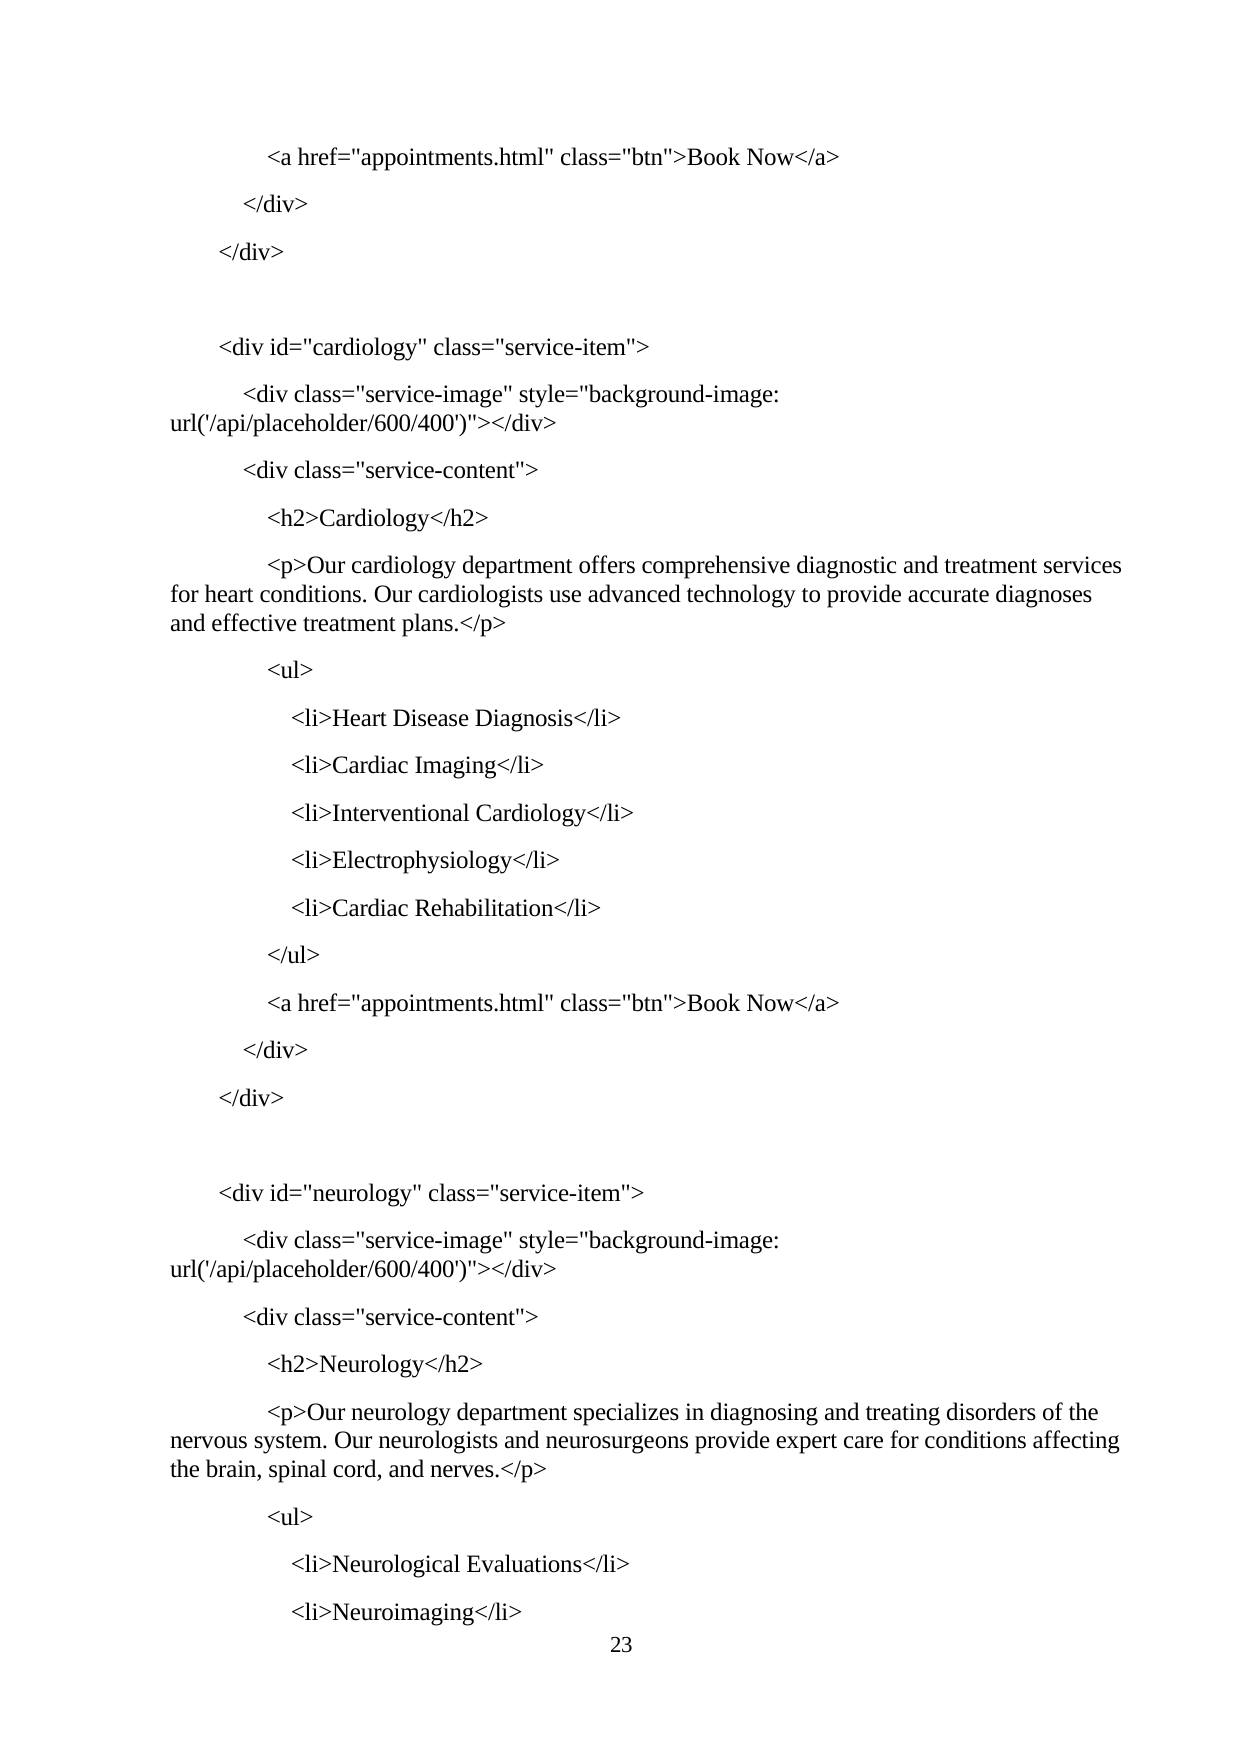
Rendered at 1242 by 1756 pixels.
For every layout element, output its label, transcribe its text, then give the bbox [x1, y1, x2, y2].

subtitle <div class="service-image" style="background-image: url('/api/placeholder/600/400')"></div> [170, 1225, 1129, 1283]
subtitle </div> [170, 1083, 1129, 1112]
subtitle </div> [170, 189, 1129, 218]
subtitle </div> [170, 1035, 1129, 1064]
subtitle <li>Cardiac Rehabilitation</li> [170, 893, 1129, 922]
subtitle <li>Neurological Evaluations</li> [170, 1549, 1129, 1578]
subtitle <div id="neurology" class="service-item"> [170, 1178, 1129, 1207]
subtitle <ul> [170, 1502, 1129, 1530]
subtitle <li>Cardiac Imaging</li> [170, 750, 1129, 779]
subtitle <h2>Neurology</h2> [170, 1349, 1129, 1378]
subtitle <a href="appointments.html" class="btn">Book Now</a> [170, 988, 1129, 1017]
subtitle <div class="service-content"> [170, 1302, 1129, 1330]
subtitle <p>Our neurology department specializes in diagnosing and treating disorders of the nervous system. Our neurologists and neurosurgeons provide expert care for conditions affecting the brain, spinal cord, and nerves.</p> [170, 1397, 1129, 1483]
subtitle <ul> [170, 655, 1129, 684]
subtitle <p>Our cardiology department offers comprehensive diagnostic and treatment services for heart conditions. Our cardiologists use advanced technology to provide accurate diagnoses and effective treatment plans.</p> [170, 550, 1129, 637]
subtitle <li>Neuroimaging</li> [170, 1597, 1129, 1625]
subtitle <a href="appointments.html" class="btn">Book Now</a> [170, 142, 1129, 170]
subtitle </div> [170, 237, 1129, 265]
subtitle <div id="cardiology" class="service-item"> [170, 332, 1129, 360]
subtitle <div class="service-content"> [170, 455, 1129, 484]
subtitle <div class="service-image" style="background-image: url('/api/placeholder/600/400')"></div> [170, 379, 1129, 437]
subtitle </ul> [170, 940, 1129, 969]
subtitle <h2>Cardiology</h2> [170, 503, 1129, 532]
subtitle <li>Heart Disease Diagnosis</li> [170, 703, 1129, 732]
subtitle <li>Electrophysiology</li> [170, 845, 1129, 874]
subtitle <li>Interventional Cardiology</li> [170, 798, 1129, 827]
